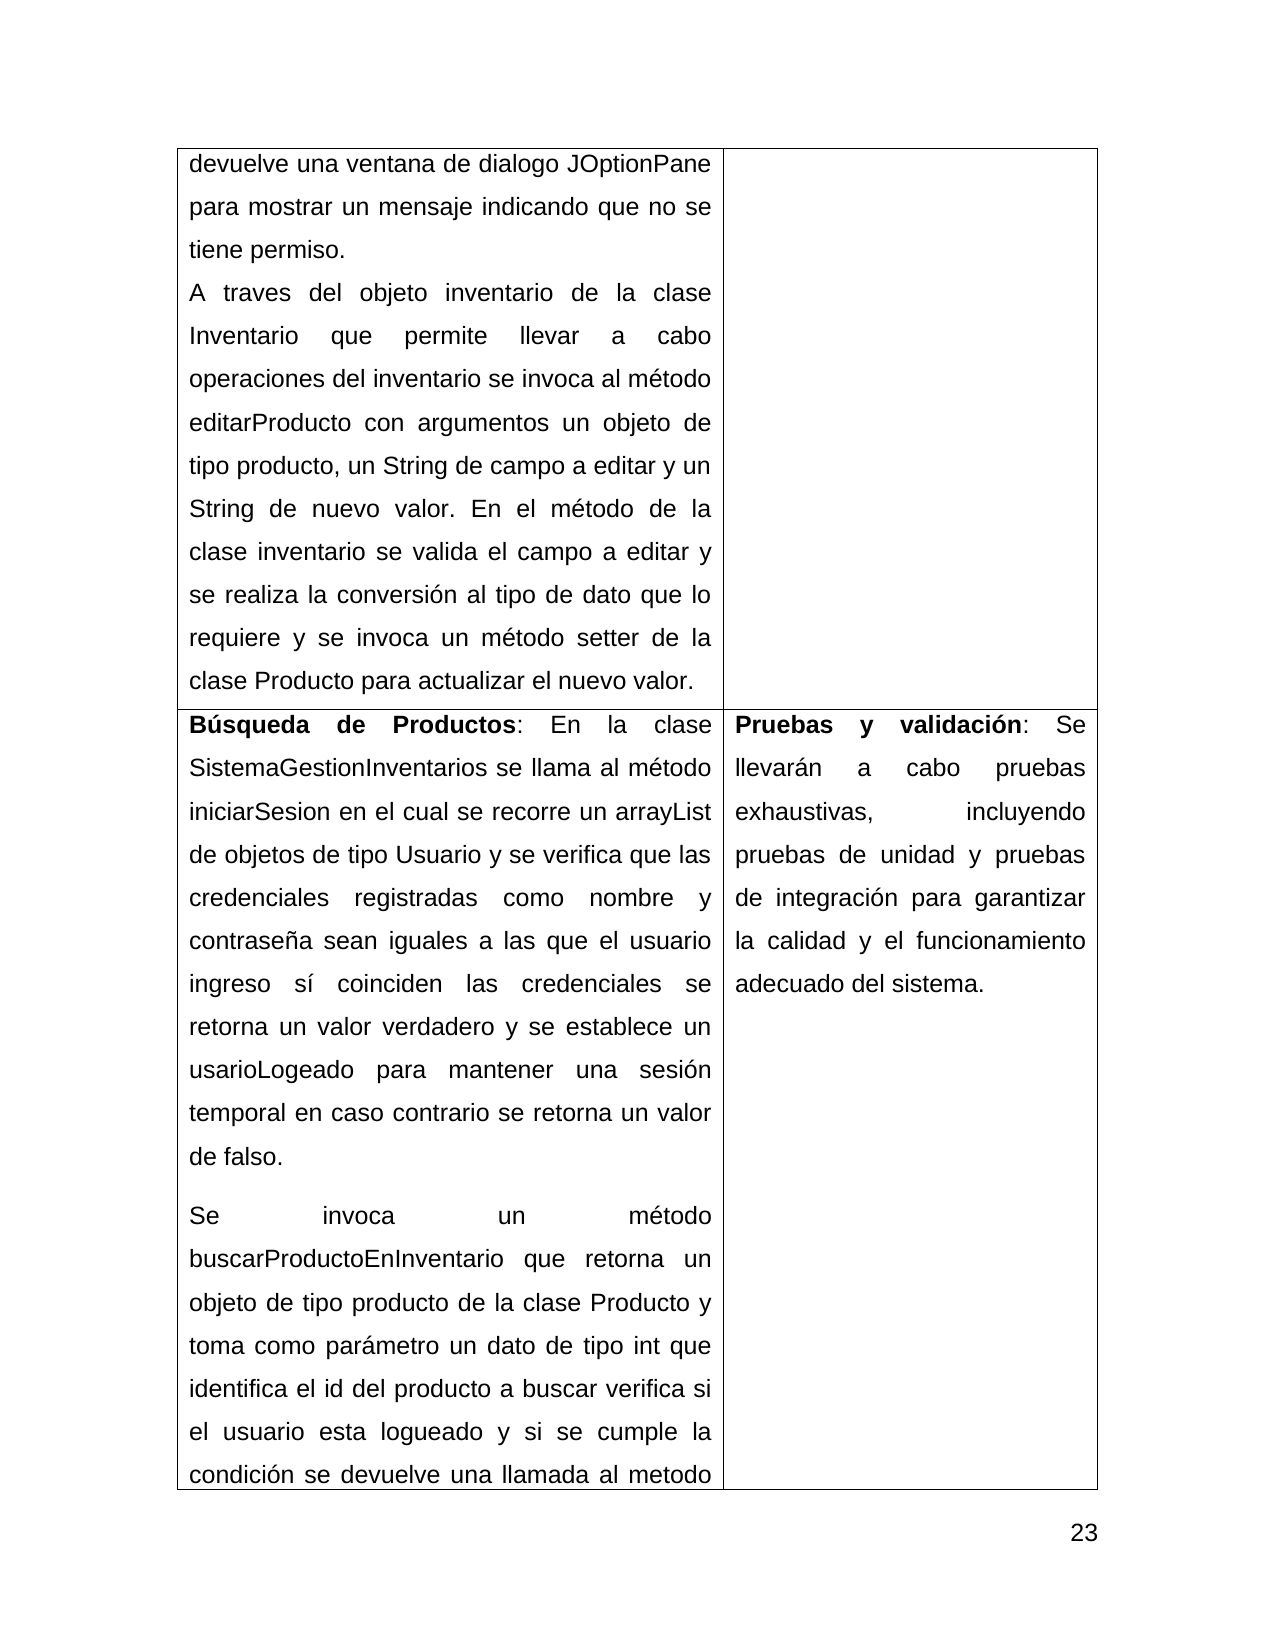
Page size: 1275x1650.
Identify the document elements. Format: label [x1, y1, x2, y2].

table_cell [724, 149, 1097, 709]
table_cell [724, 710, 1097, 1489]
table_cell [178, 149, 723, 709]
table_cell [178, 710, 723, 1489]
